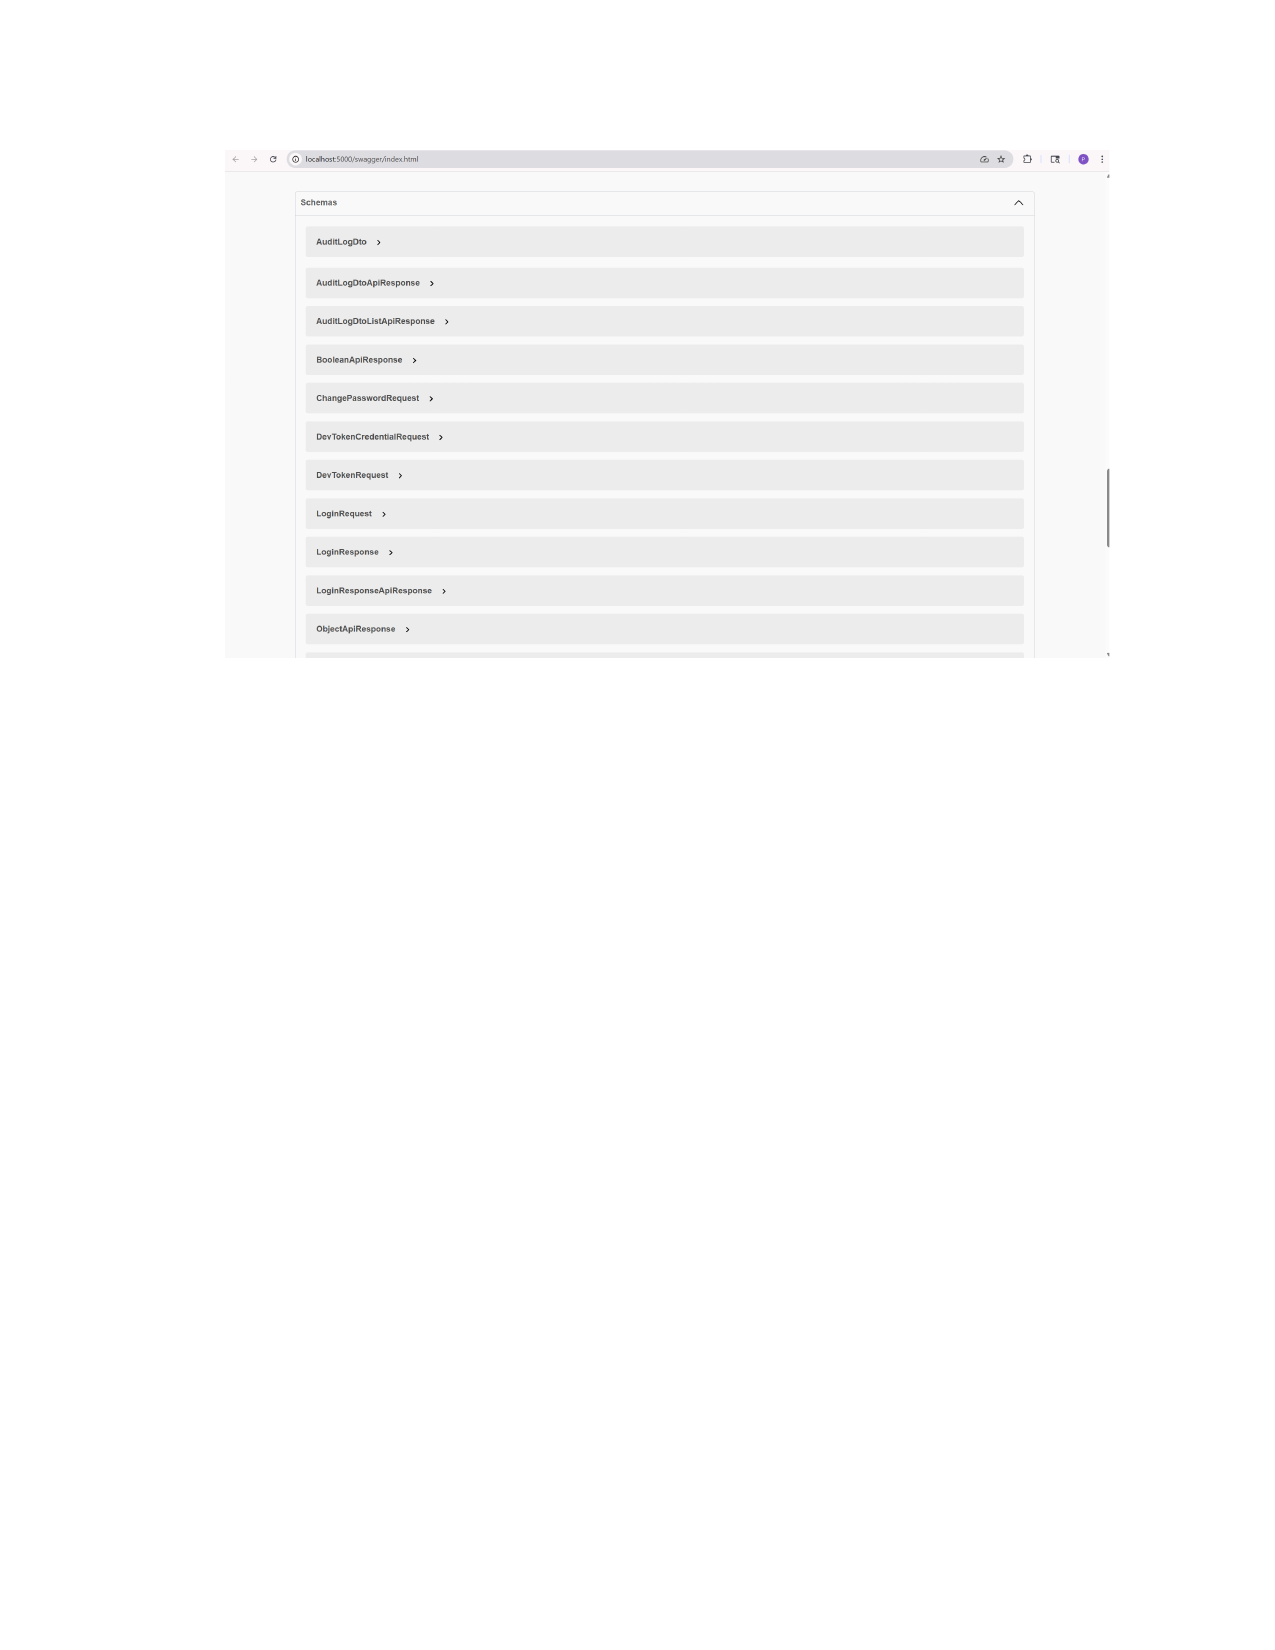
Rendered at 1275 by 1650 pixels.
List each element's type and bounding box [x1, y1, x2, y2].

picture [225, 150, 1110, 658]
